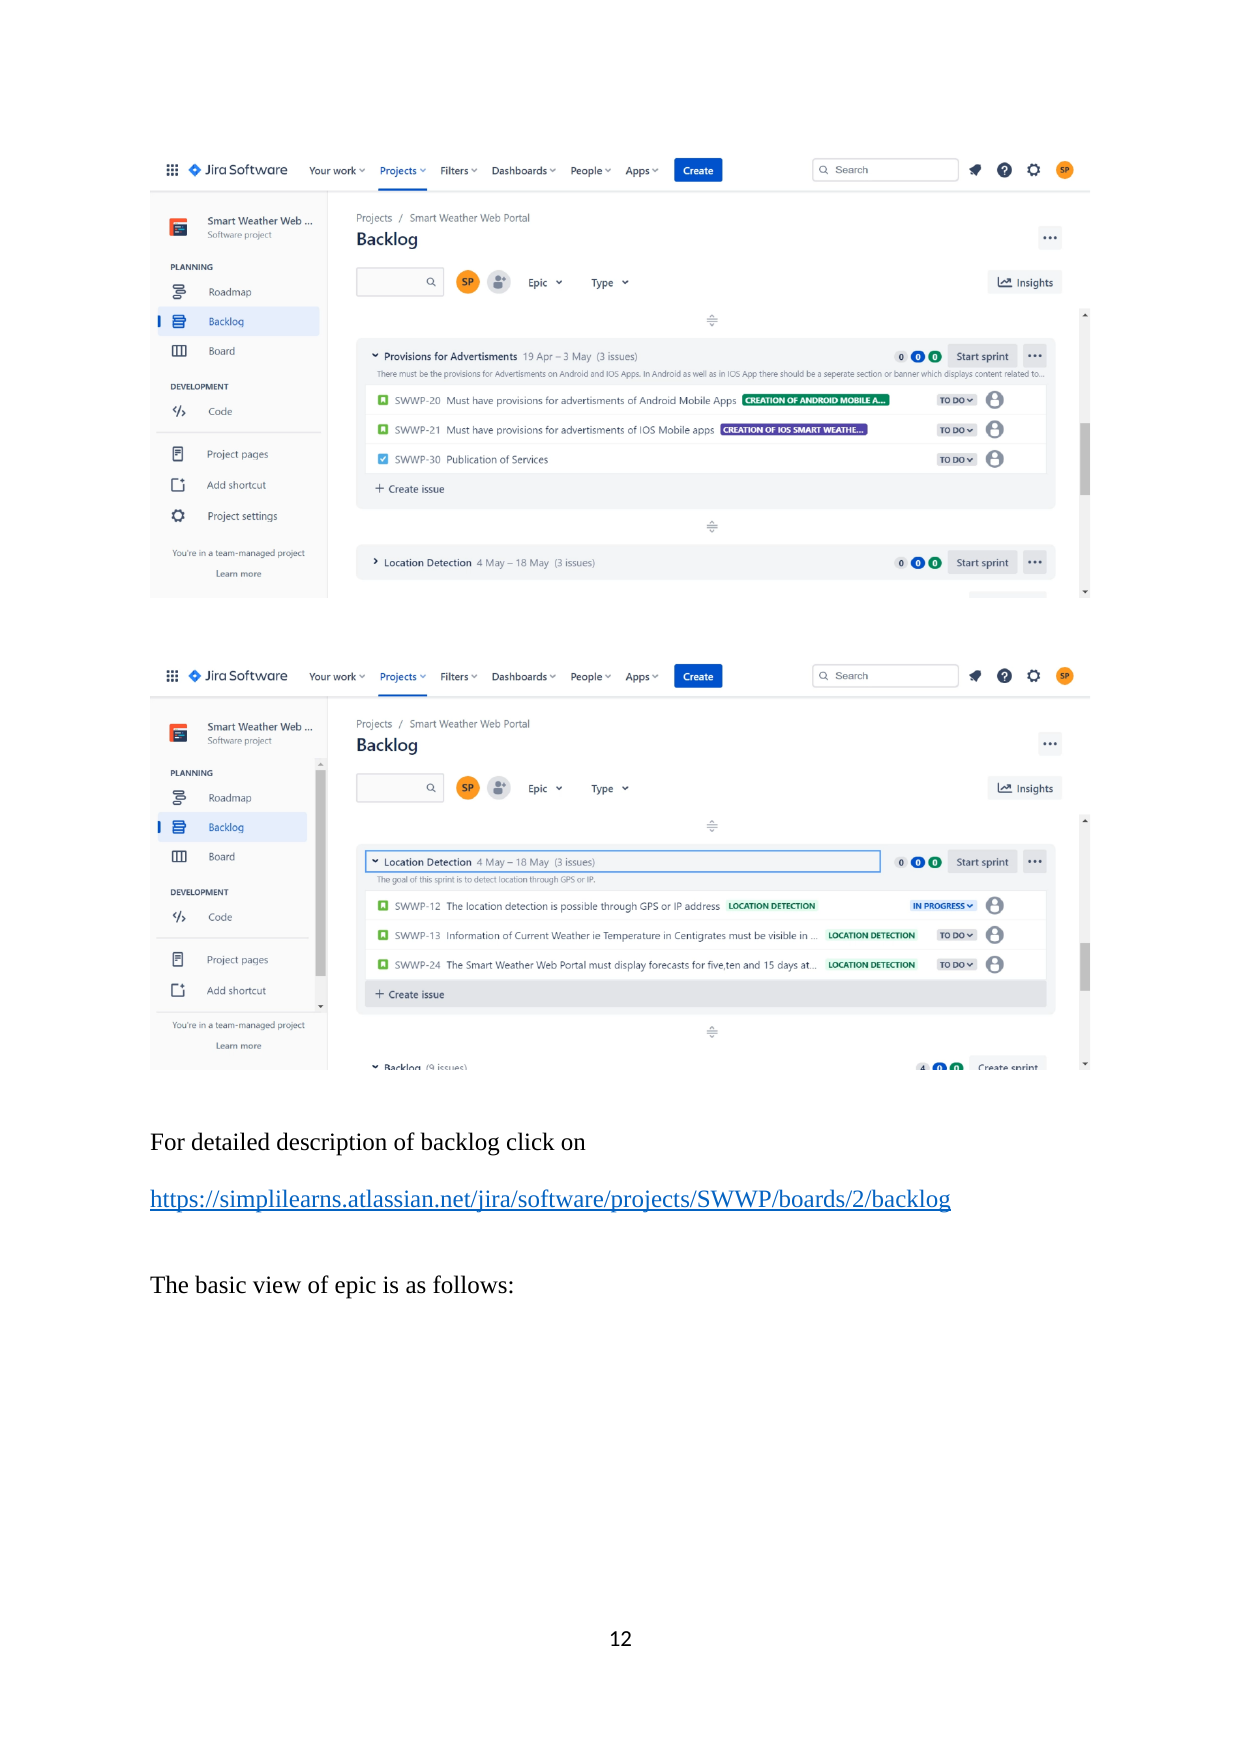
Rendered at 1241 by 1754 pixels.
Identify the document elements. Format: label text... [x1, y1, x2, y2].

picture [150, 655, 1091, 1070]
picture [150, 150, 1091, 598]
text https://simplilearns.atlassian.net/jira/software/projects/SWWP/boards/2/backlog [150, 1184, 1090, 1213]
text For detailed description of backlog click on [150, 1127, 1090, 1156]
text The basic view of epic is as follows: [150, 1271, 1090, 1299]
